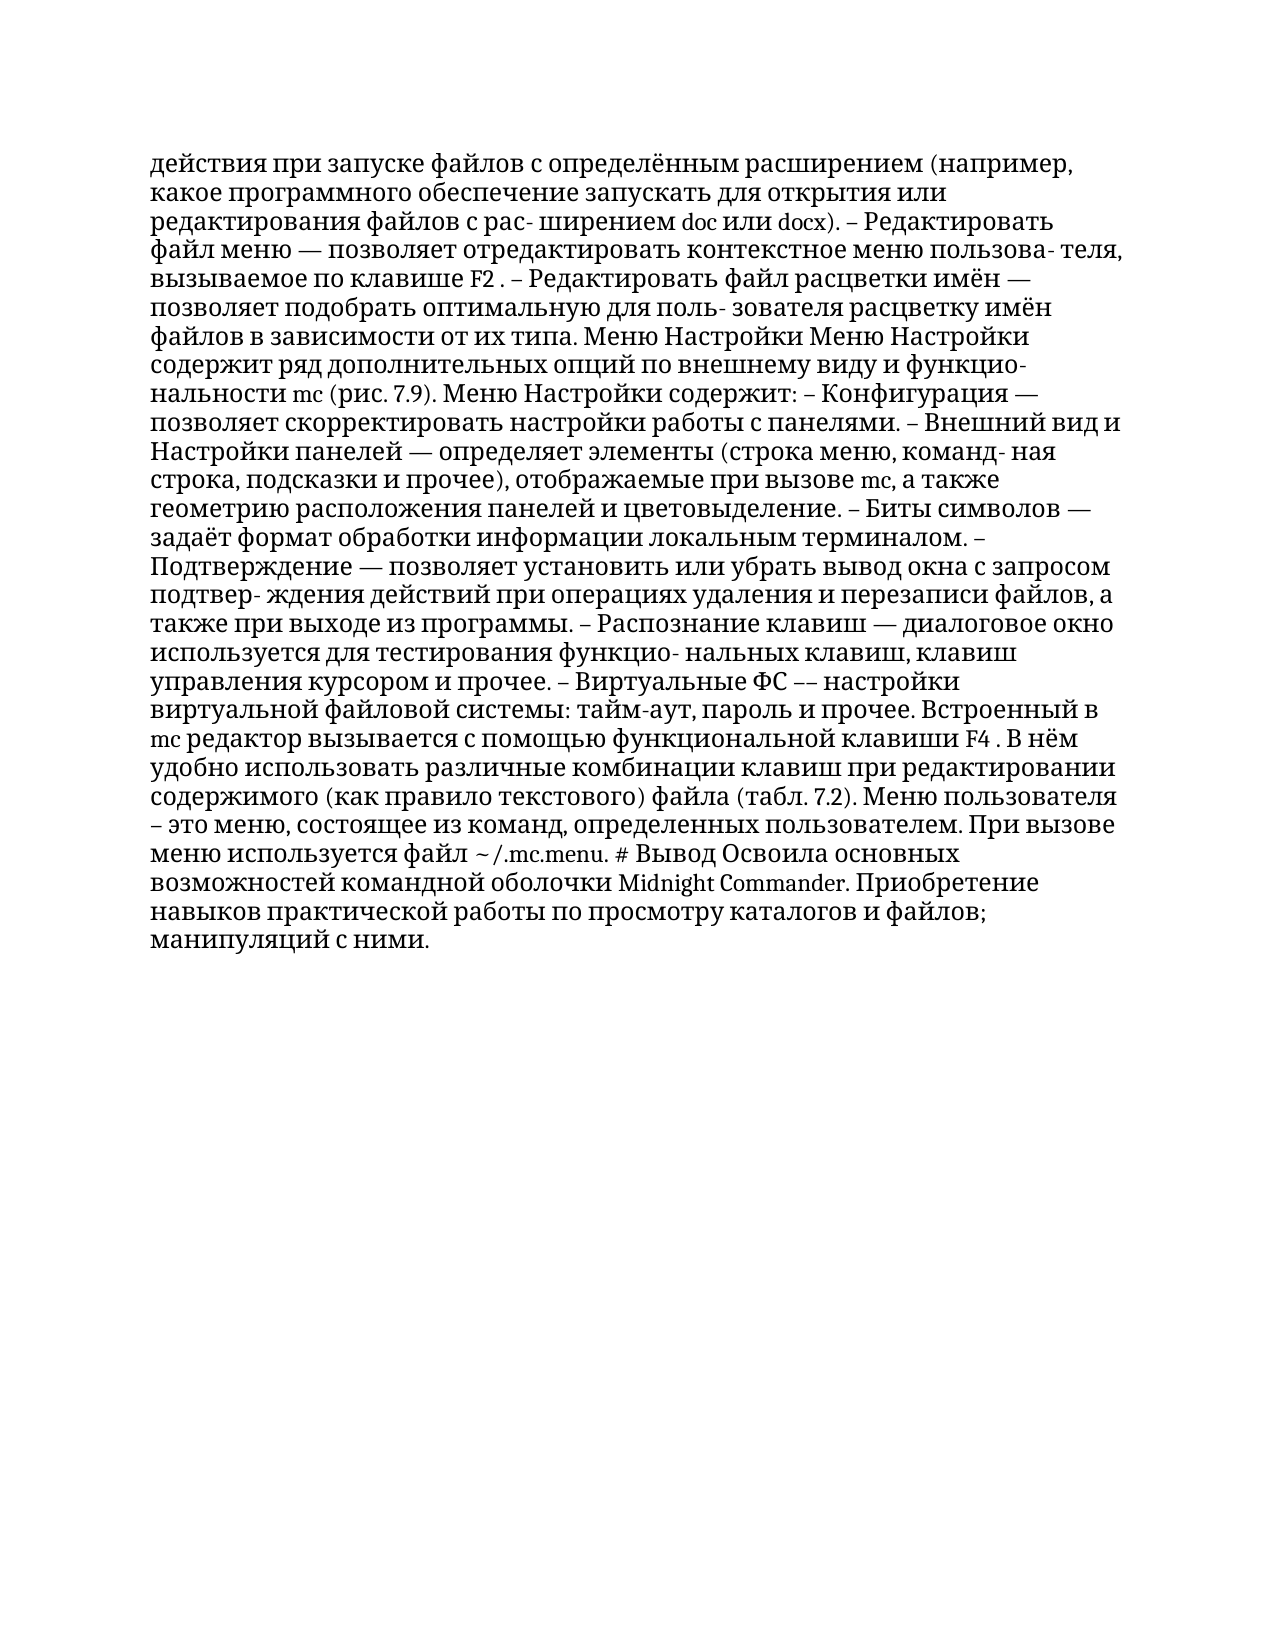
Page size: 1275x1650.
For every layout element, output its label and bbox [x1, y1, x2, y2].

text [150, 150, 1125, 955]
